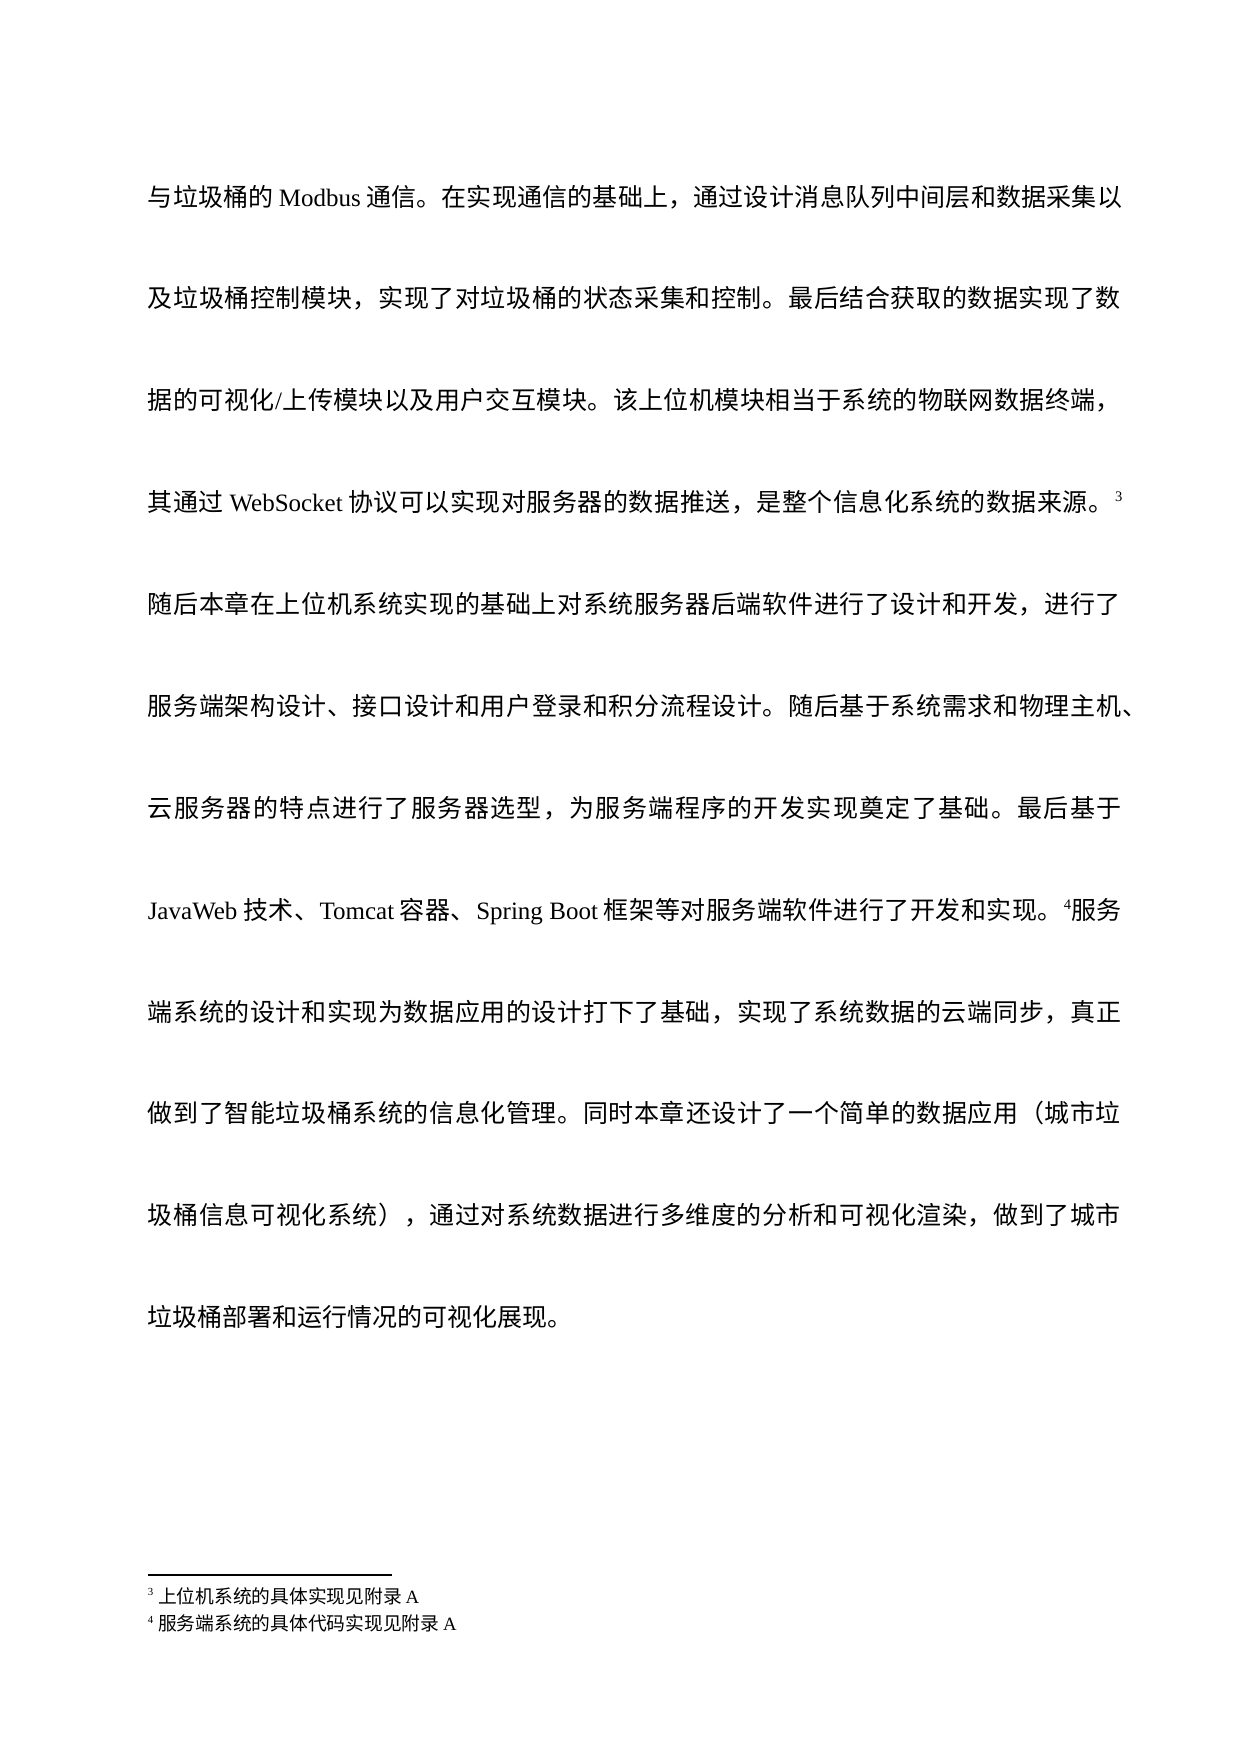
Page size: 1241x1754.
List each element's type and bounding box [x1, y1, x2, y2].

text [148, 161, 1122, 1350]
